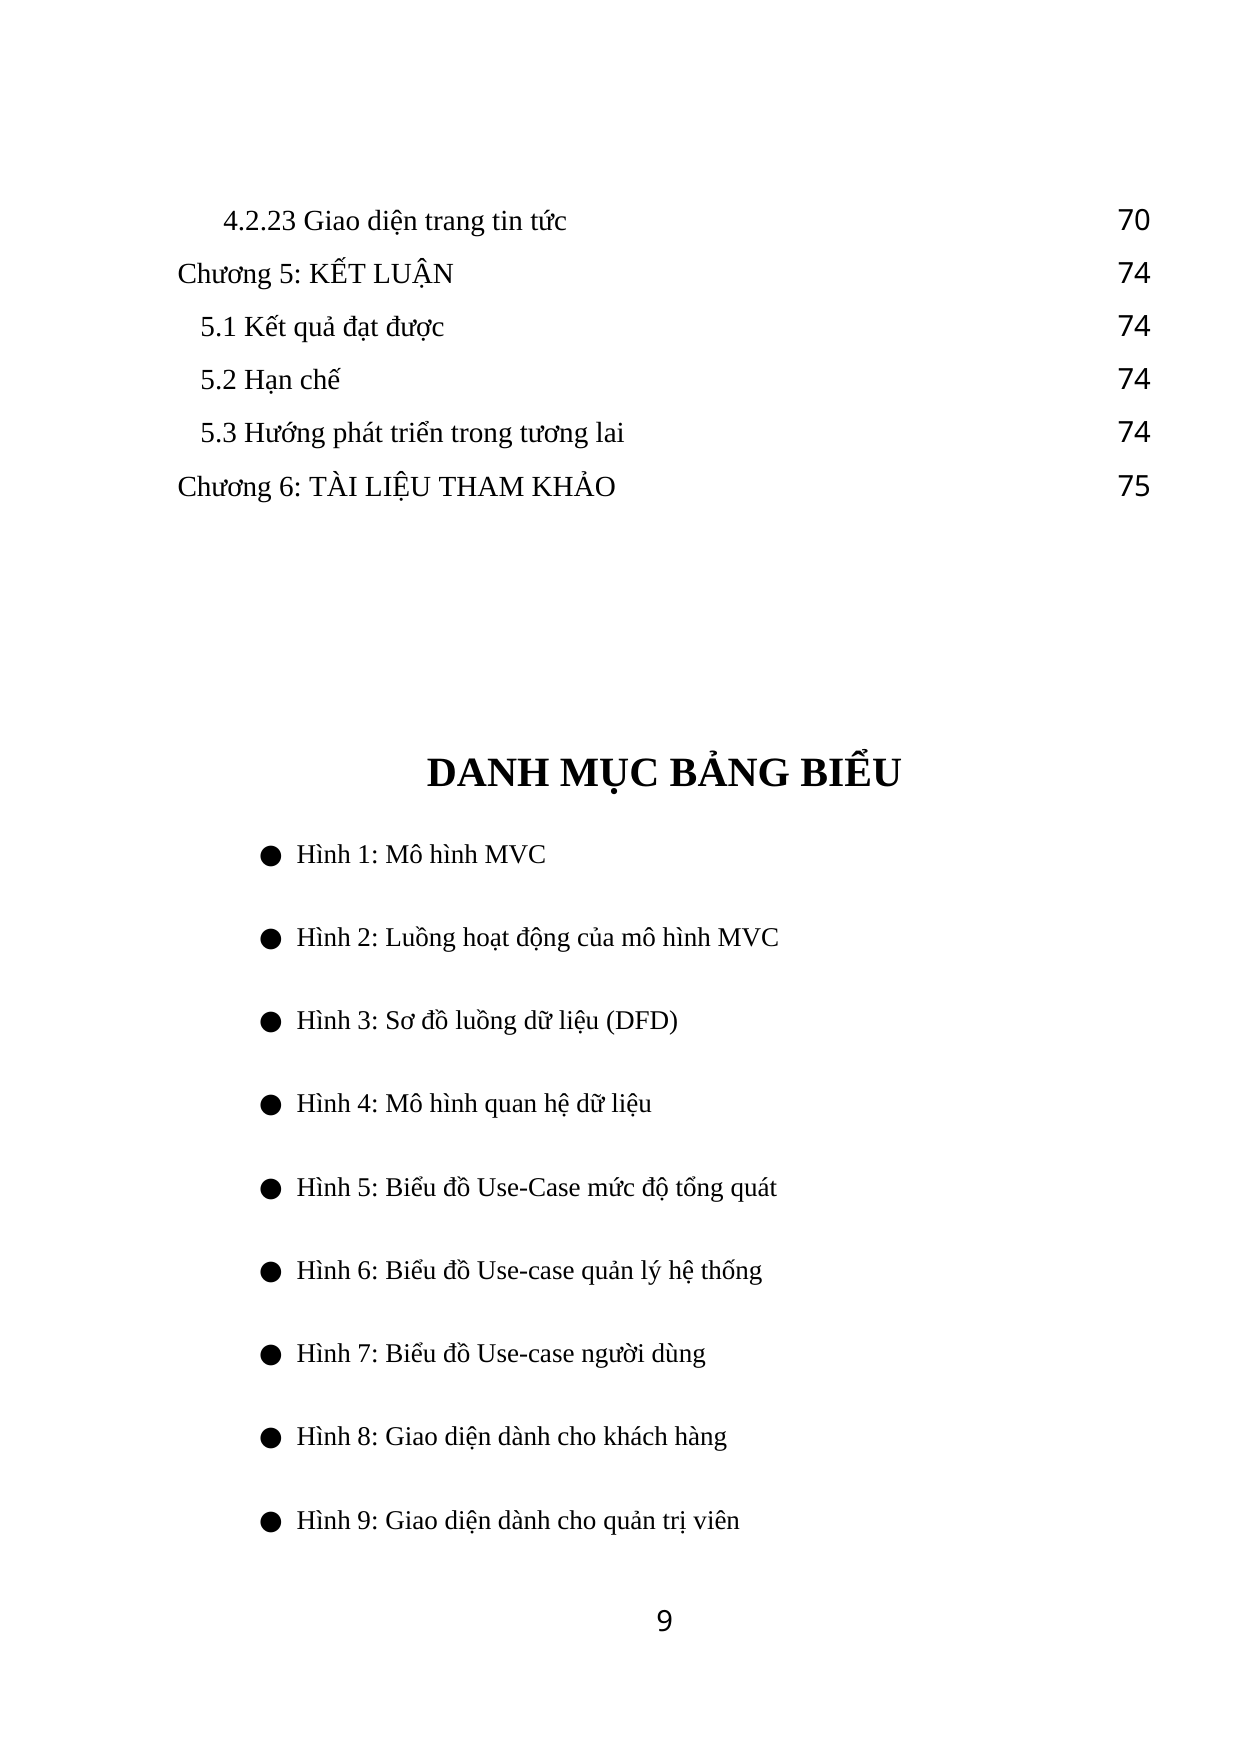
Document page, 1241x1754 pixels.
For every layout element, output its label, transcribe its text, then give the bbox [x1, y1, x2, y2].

list Hình 1: Mô hình MVC [259, 823, 1152, 879]
subtitle DANH MỤC BẢNG BIỂU [177, 747, 1152, 795]
list Hình 2: Luồng hoạt động của mô hình MVC [259, 906, 1152, 962]
list Hình 3: Sơ đồ luồng dữ liệu (DFD) [259, 989, 1152, 1045]
list Hình 6: Biểu đồ Use-case quản lý hệ thống [259, 1239, 1152, 1295]
list Hình 8: Giao diện dành cho khách hàng [259, 1406, 1152, 1461]
list Hình 9: Giao diện dành cho quản trị viên [259, 1489, 1152, 1544]
list Hình 4: Mô hình quan hệ dữ liệu [259, 1073, 1152, 1128]
list Hình 5: Biểu đồ Use-Case mức độ tổng quát [259, 1156, 1152, 1212]
list Hình 7: Biểu đồ Use-case người dùng [259, 1322, 1152, 1378]
